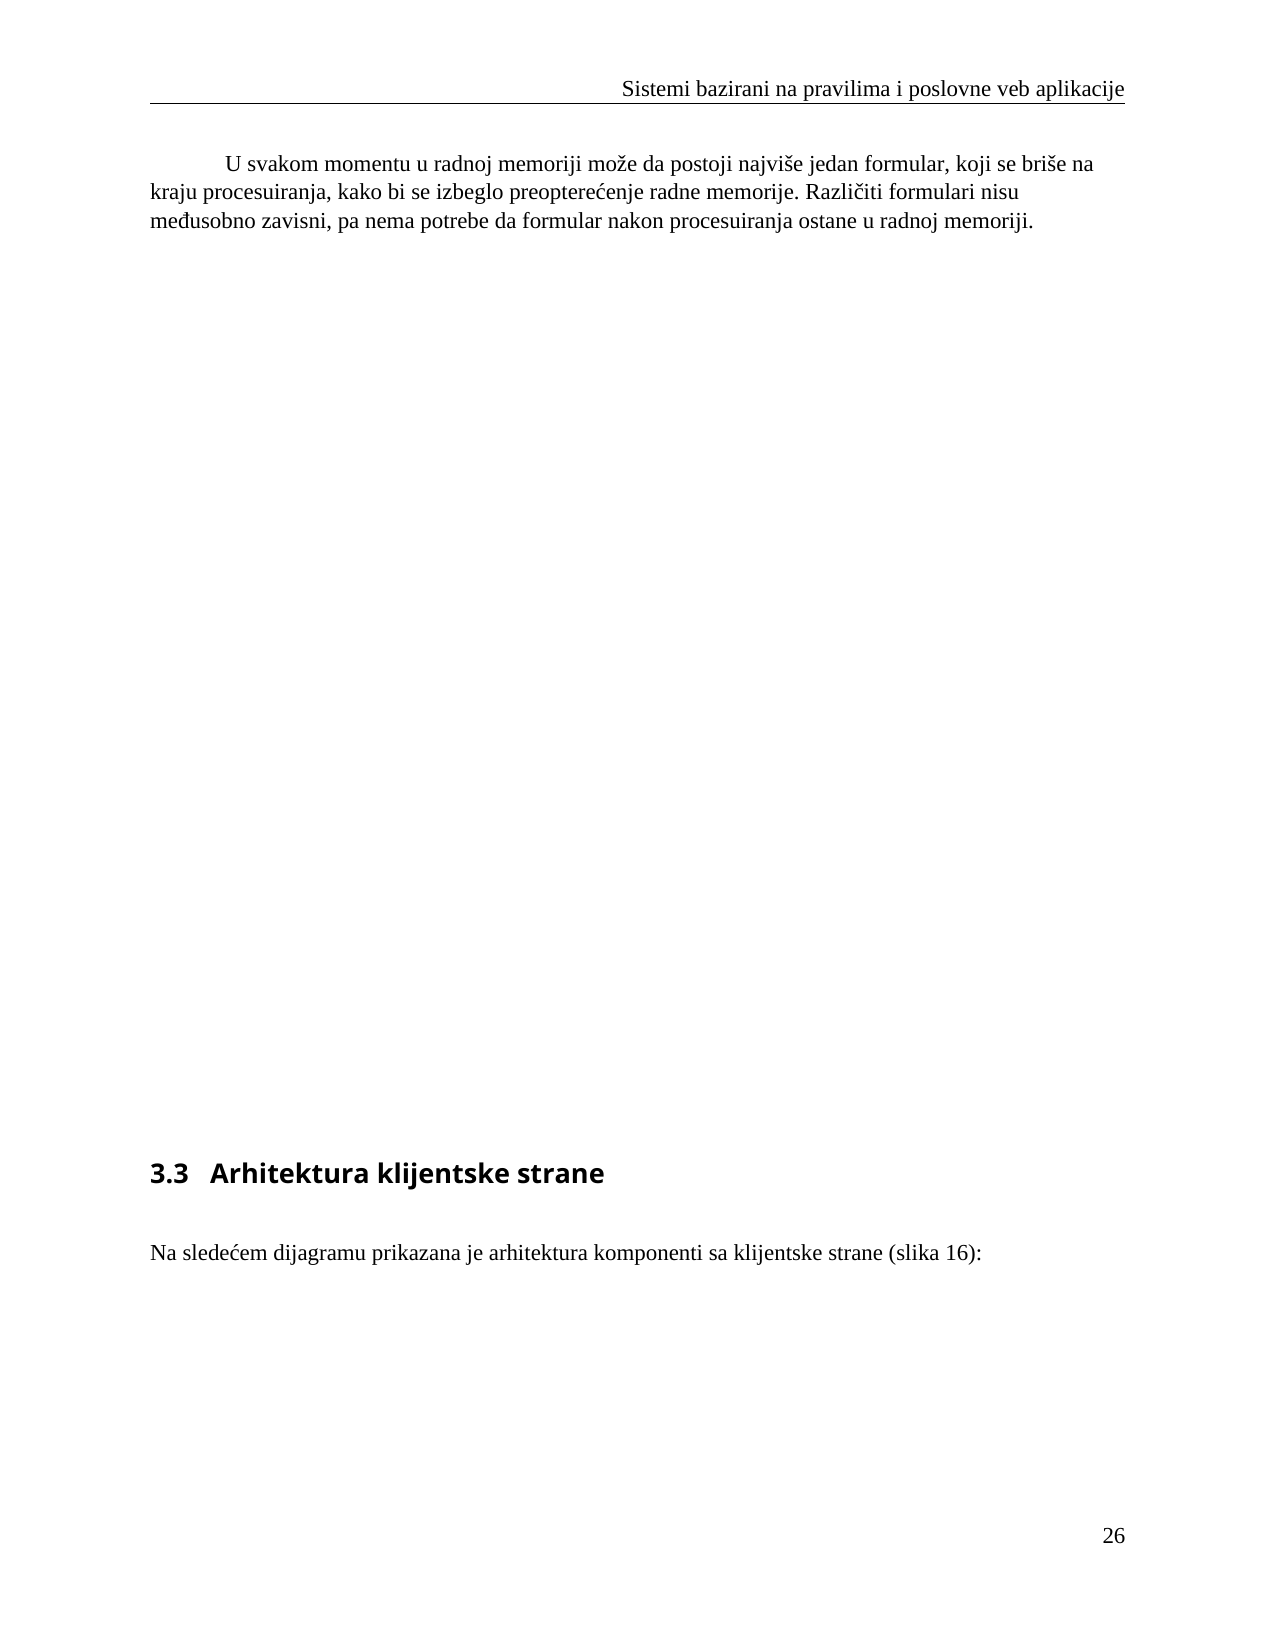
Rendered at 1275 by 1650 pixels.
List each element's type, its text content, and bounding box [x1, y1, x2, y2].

text Na sledećem dijagramu prikazana je arhitektura komponenti sa klijentske strane (slika 16): [150, 1239, 1125, 1265]
subtitle Arhitektura klijentske strane [150, 1154, 1125, 1191]
text U svakom momentu u radnoj memoriji može da postoji najviše jedan formular, koji se briše na kraju procesuiranja, kako bi se izbeglo preopterećenje radne memorije. Različiti formulari nisu međusobno zavisni, pa nema potrebe da formular nakon procesuiranja ostane u radnoj memoriji. [150, 150, 1125, 233]
